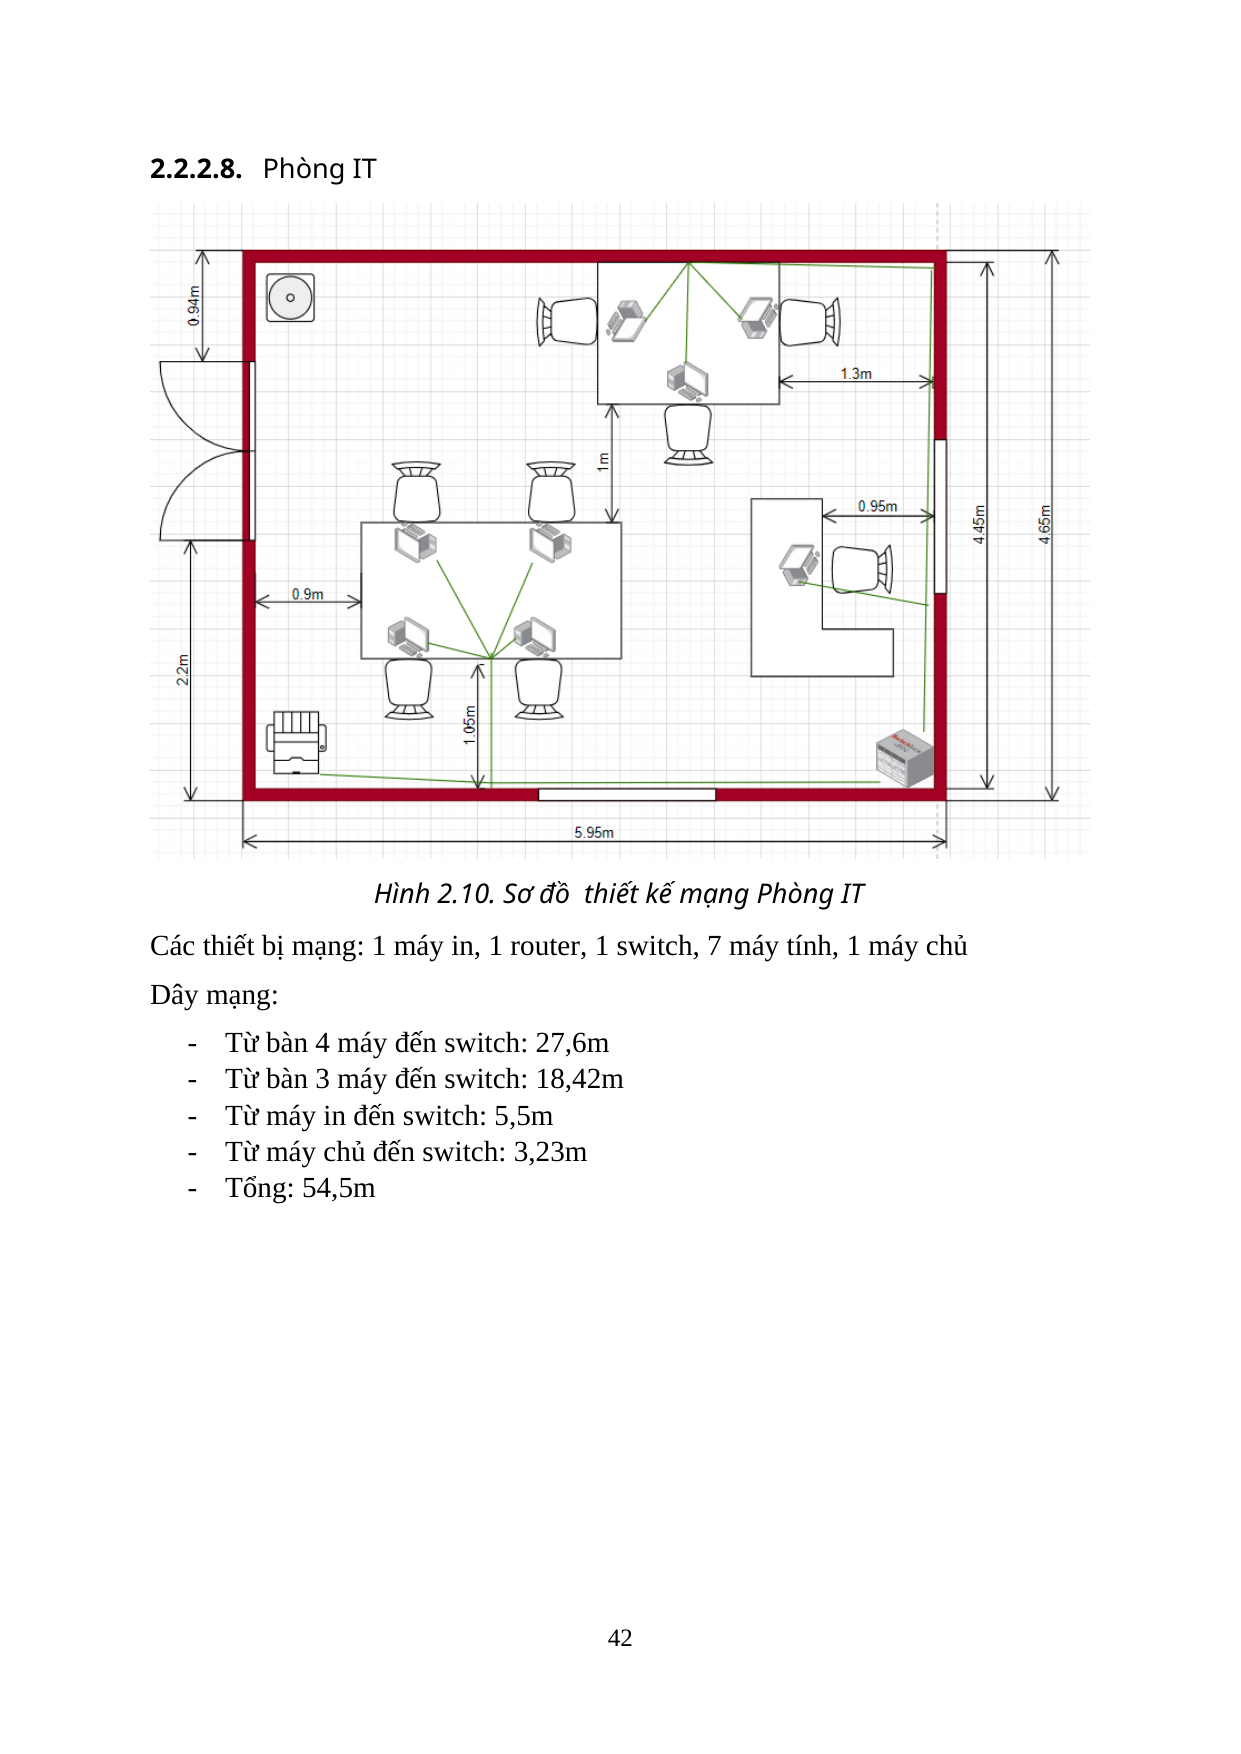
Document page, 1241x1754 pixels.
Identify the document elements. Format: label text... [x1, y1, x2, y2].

list Phòng IT [150, 150, 1090, 187]
text Hình 2.10. Sơ đồ thiết kế mạng Phòng IT [150, 875, 1090, 912]
picture [150, 203, 1091, 859]
text Dây mạng: [150, 977, 1090, 1010]
list Từ máy in đến switch: 5,5m [187, 1098, 1090, 1131]
list Từ bàn 4 máy đến switch: 27,6m [187, 1025, 1090, 1059]
list Từ bàn 3 máy đến switch: 18,42m [187, 1062, 1090, 1095]
text Các thiết bị mạng: 1 máy in, 1 router, 1 switch, 7 máy tính, 1 máy chủ [150, 928, 1090, 962]
list Từ máy chủ đến switch: 3,23m [187, 1134, 1090, 1167]
list Tổng: 54,5m [187, 1170, 1090, 1203]
